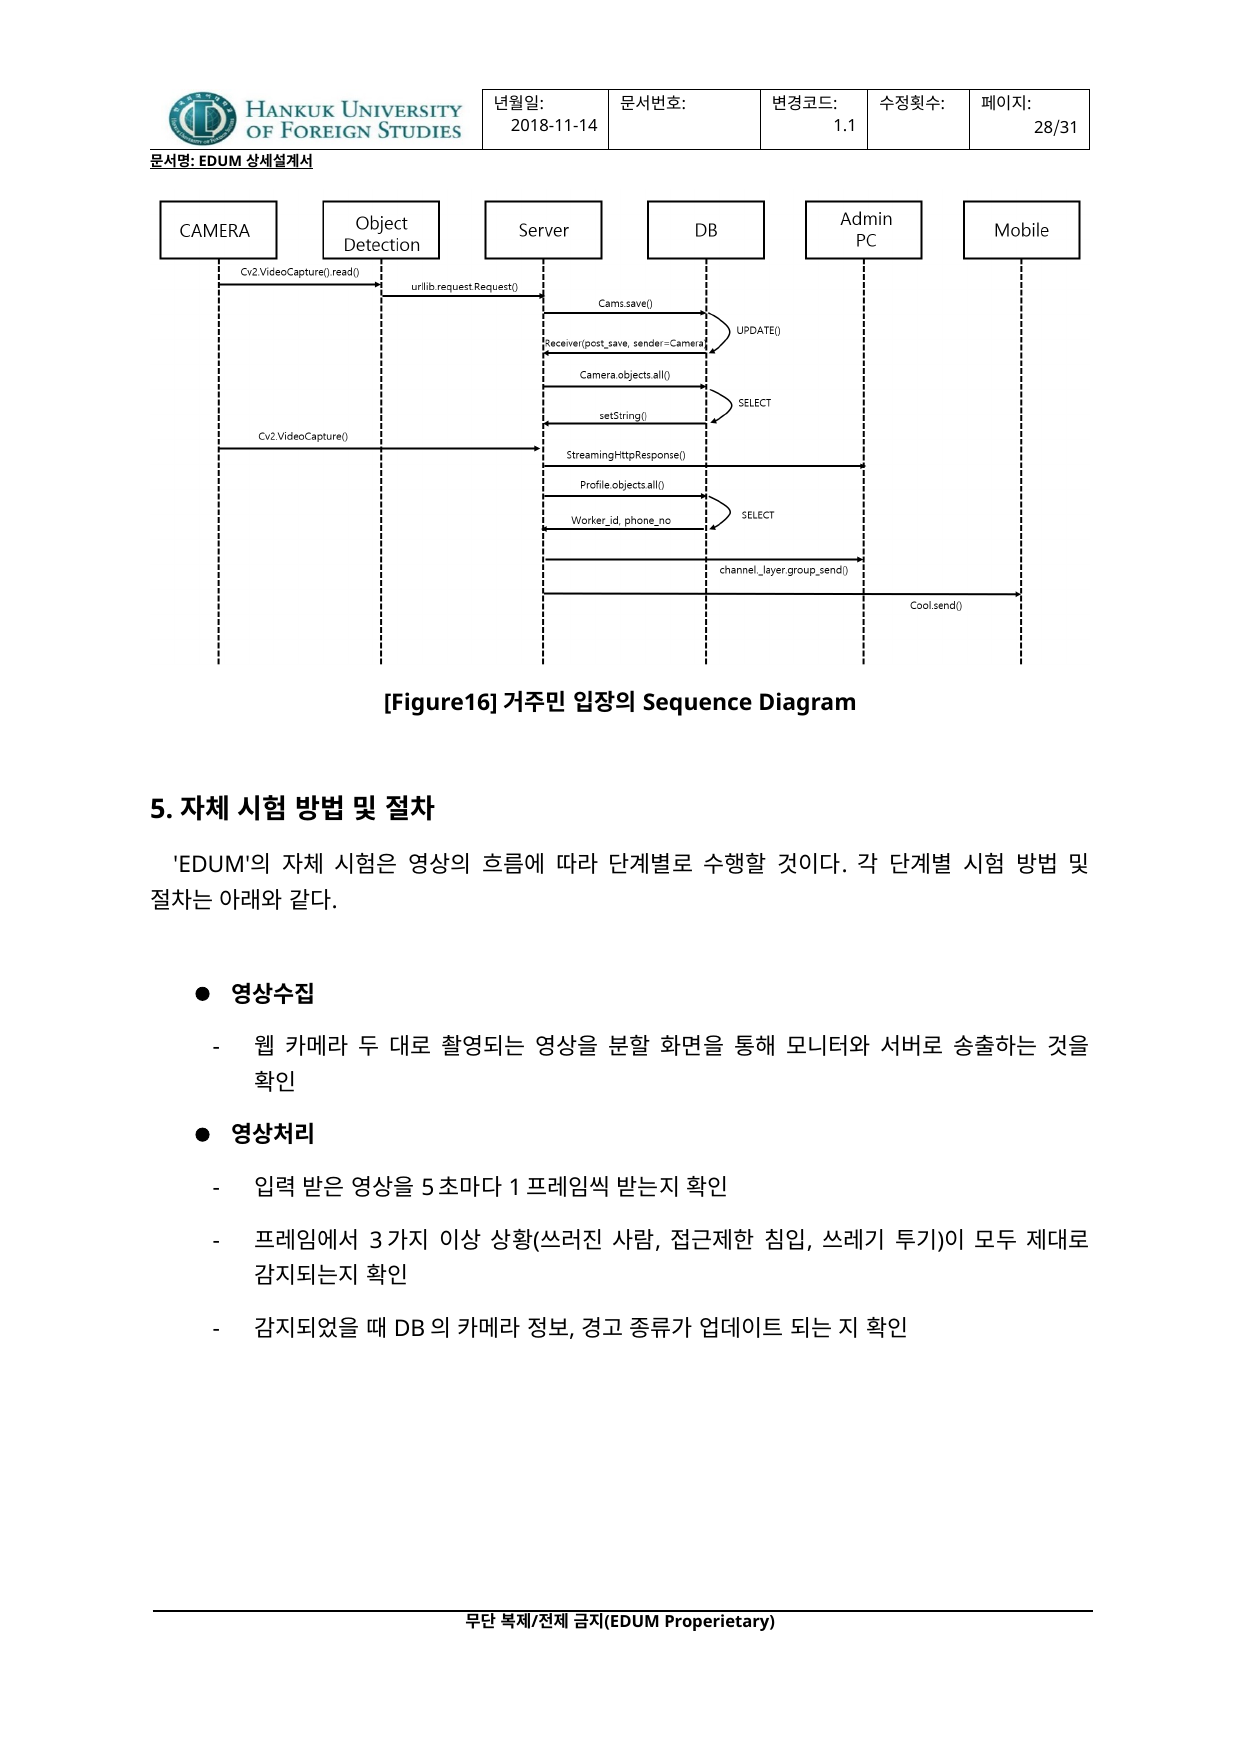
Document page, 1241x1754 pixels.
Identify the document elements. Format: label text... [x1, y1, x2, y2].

picture [161, 89, 470, 149]
list 입력 받은 영상을 5초마다 1프레임씩 받는지 확인 [212, 1169, 1090, 1202]
list 영상수집 [194, 975, 1090, 1009]
text [Figure16] 거주민 입장의 Sequence Diagram [150, 683, 1090, 717]
text 'EDUM'의 자체 시험은 영상의 흐름에 따라 단계별로 수행할 것이다. 각 단계별 시험 방법 및 절차는 아래와 같다. [150, 846, 1090, 915]
list 프레임에서 3가지 이상 상황(쓰러진 사람, 접근제한 침입, 쓰레기 투기)이 모두 제대로 감지되는지 확인 [212, 1221, 1090, 1291]
text 5. 자체 시험 방법 및 절차 [150, 787, 1090, 826]
picture [150, 189, 1091, 665]
list 영상처리 [194, 1116, 1090, 1149]
list 감지되었을 때 DB의 카메라 정보, 경고 종류가 업데이트 되는 지 확인 [212, 1310, 1090, 1343]
list 웹 카메라 두 대로 촬영되는 영상을 분할 화면을 통해 모니터와 서버로 송출하는 것을 확인 [212, 1028, 1090, 1097]
